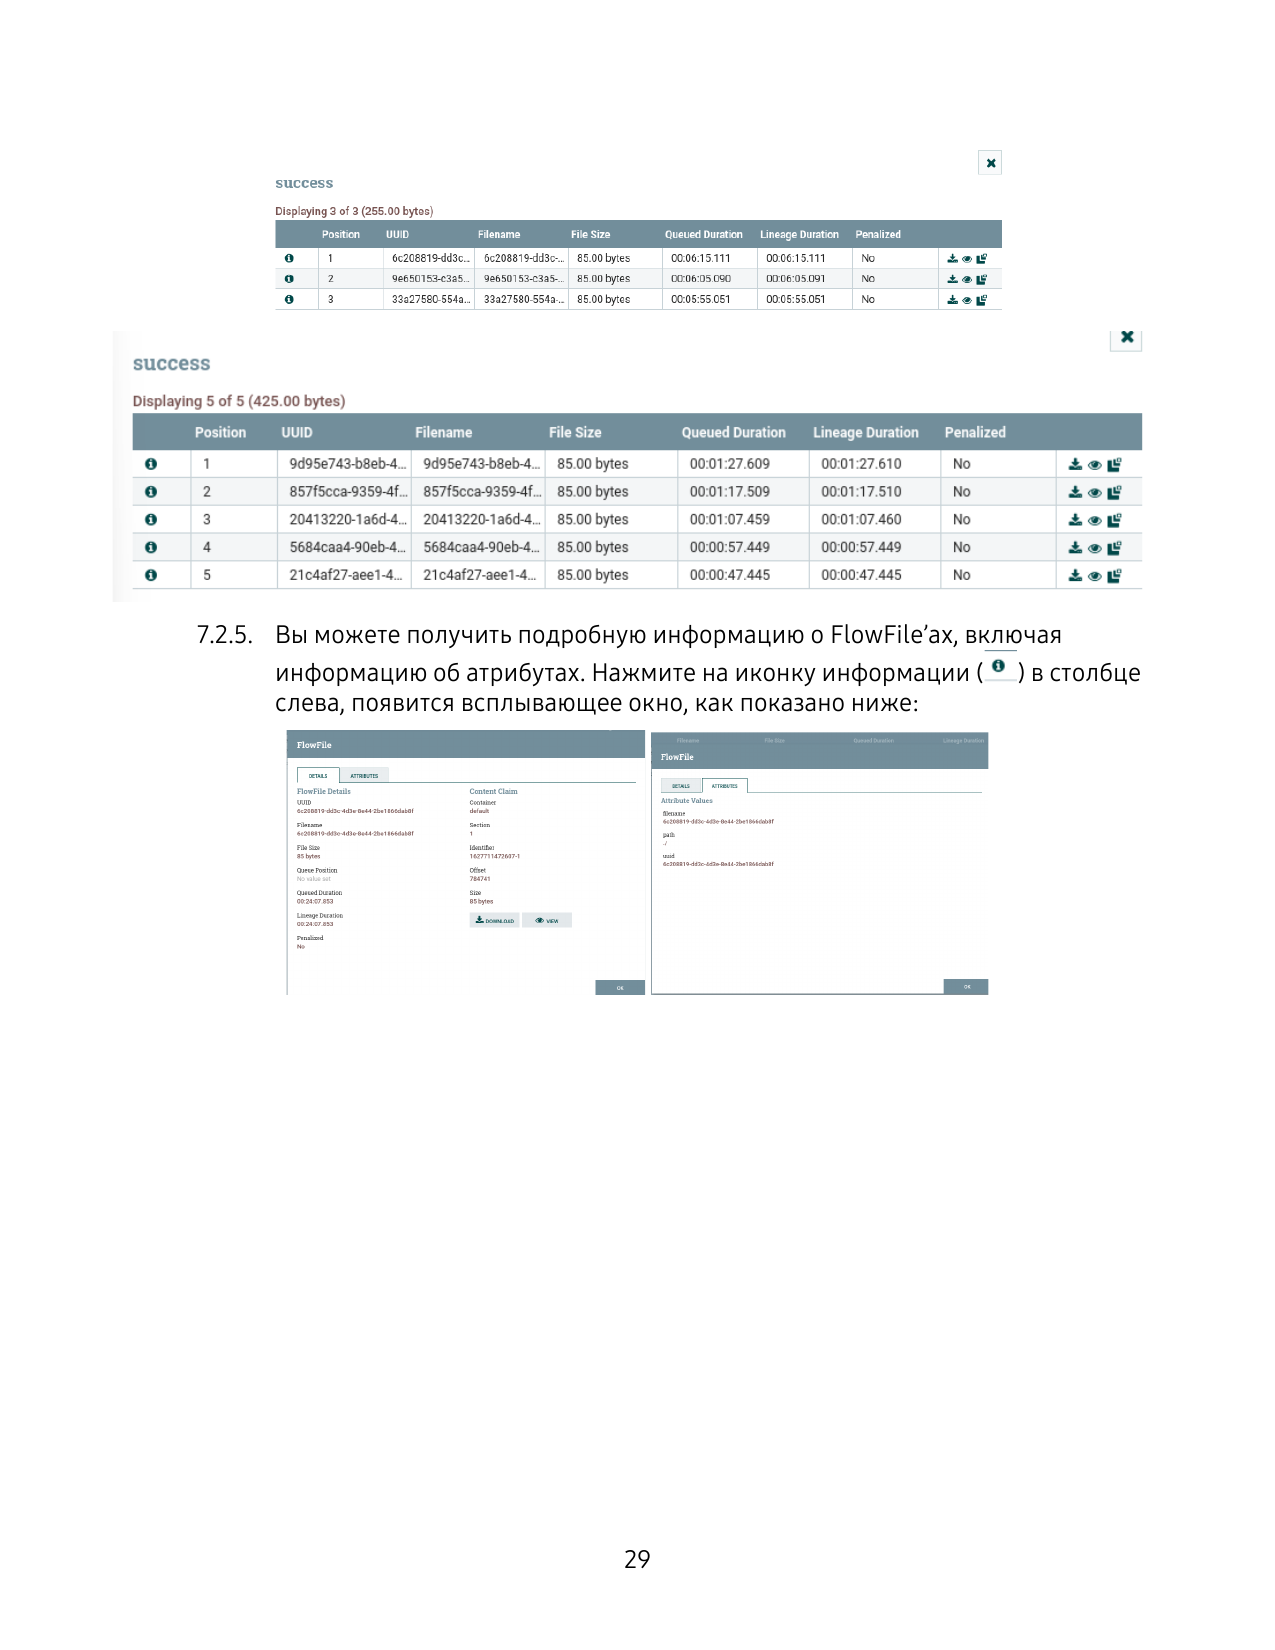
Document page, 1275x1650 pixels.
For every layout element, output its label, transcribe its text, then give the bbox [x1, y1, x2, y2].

picture [286, 730, 646, 995]
picture [270, 150, 1005, 313]
picture [651, 732, 989, 995]
picture [112, 331, 1163, 602]
picture [984, 650, 1017, 682]
list Вы можете получить подробную информацию о FlowFile’ах, включая информацию об атрибутах. Нажмите на иконку информации () в столбце слева, появится всплывающее окно, как показано ниже: [197, 620, 1162, 718]
